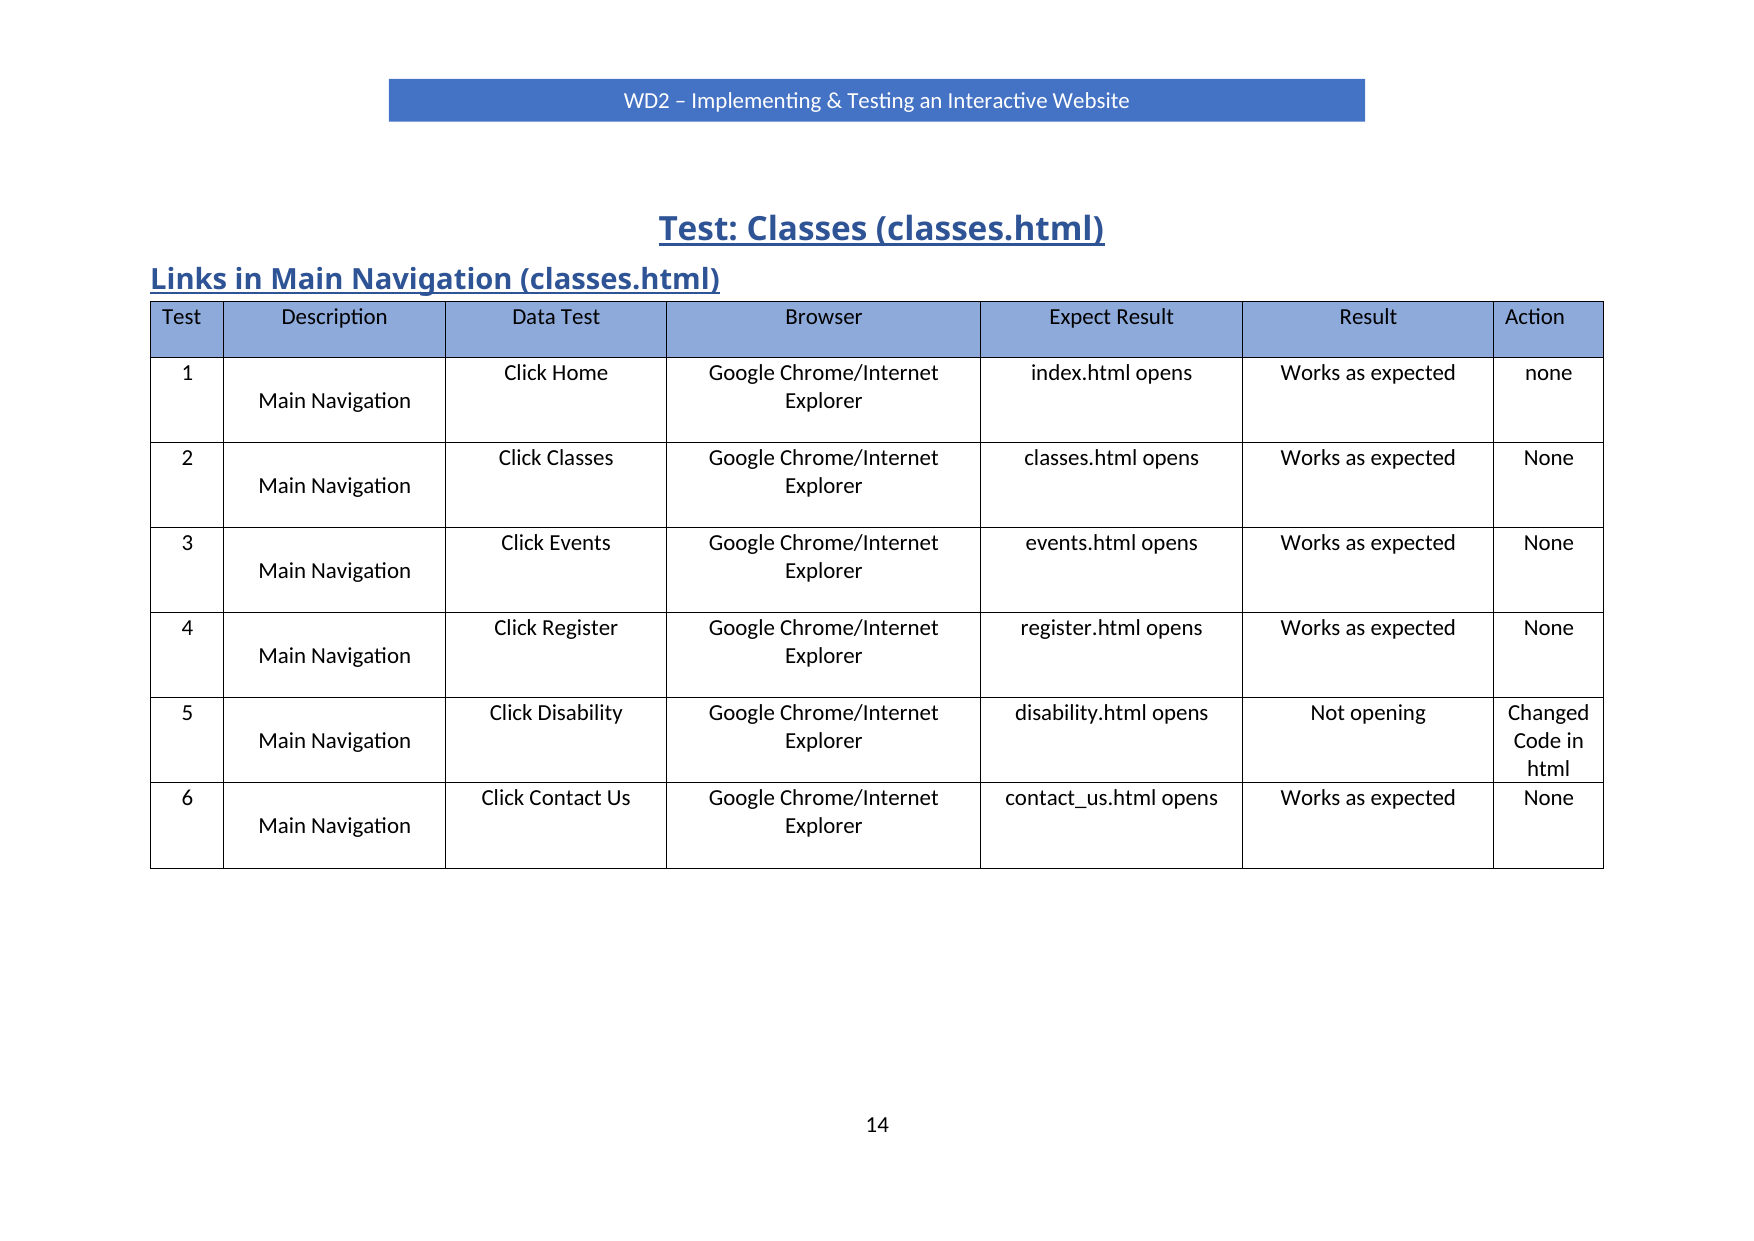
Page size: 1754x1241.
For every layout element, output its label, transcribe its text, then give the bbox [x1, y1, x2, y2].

table_cell Changed Code in html [1494, 698, 1603, 782]
table_cell Main Navigation [224, 613, 445, 697]
table_cell Click Register [446, 613, 666, 697]
table_header Test [151, 302, 223, 357]
table_cell Works as expected [1243, 443, 1493, 527]
table_cell Google Chrome/Internet Explorer [667, 613, 980, 697]
table_cell disability.html opens [981, 698, 1242, 782]
table_cell 2 [151, 443, 223, 527]
table_cell None [1494, 783, 1603, 867]
subtitle Test: Classes (classes.html) [150, 205, 1604, 251]
table_cell 1 [151, 358, 223, 442]
table_cell Not opening [1243, 698, 1493, 782]
table_cell 4 [151, 613, 223, 697]
table_cell Works as expected [1243, 783, 1493, 867]
table_cell Google Chrome/Internet Explorer [667, 698, 980, 782]
table_cell Main Navigation [224, 528, 445, 612]
table_cell Works as expected [1243, 528, 1493, 612]
table_cell Google Chrome/Internet Explorer [667, 443, 980, 527]
table_cell Google Chrome/Internet Explorer [667, 528, 980, 612]
table_cell 3 [151, 528, 223, 612]
table_cell Main Navigation [224, 698, 445, 782]
table_cell register.html opens [981, 613, 1242, 697]
table_cell Works as expected [1243, 358, 1493, 442]
table_header Result [1243, 302, 1493, 357]
table_cell Works as expected [1243, 613, 1493, 697]
table_header Expect Result [981, 302, 1242, 357]
table_cell Click Disability [446, 698, 666, 782]
table_cell events.html opens [981, 528, 1242, 612]
table_cell Google Chrome/Internet Explorer [667, 783, 980, 867]
table_cell Google Chrome/Internet Explorer [667, 358, 980, 442]
table_cell None [1494, 443, 1603, 527]
table_cell Click Contact Us [446, 783, 666, 867]
table_cell Main Navigation [224, 443, 445, 527]
table_cell Main Navigation [224, 783, 445, 867]
table_cell None [1494, 528, 1603, 612]
table_cell Click Home [446, 358, 666, 442]
table_header Action [1494, 302, 1603, 357]
table_cell Click Classes [446, 443, 666, 527]
table_cell 5 [151, 698, 223, 782]
table_cell None [1494, 613, 1603, 697]
table_cell classes.html opens [981, 443, 1242, 527]
subtitle Links in Main Navigation (classes.html) [150, 258, 1604, 298]
table_cell contact_us.html opens [981, 783, 1242, 867]
table_cell index.html opens [981, 358, 1242, 442]
table_header Description [224, 302, 445, 357]
table_header Browser [667, 302, 980, 357]
table_header Data Test [446, 302, 666, 357]
table_cell Main Navigation [224, 358, 445, 442]
table_cell 6 [151, 783, 223, 867]
table_cell none [1494, 358, 1603, 442]
table_cell Click Events [446, 528, 666, 612]
